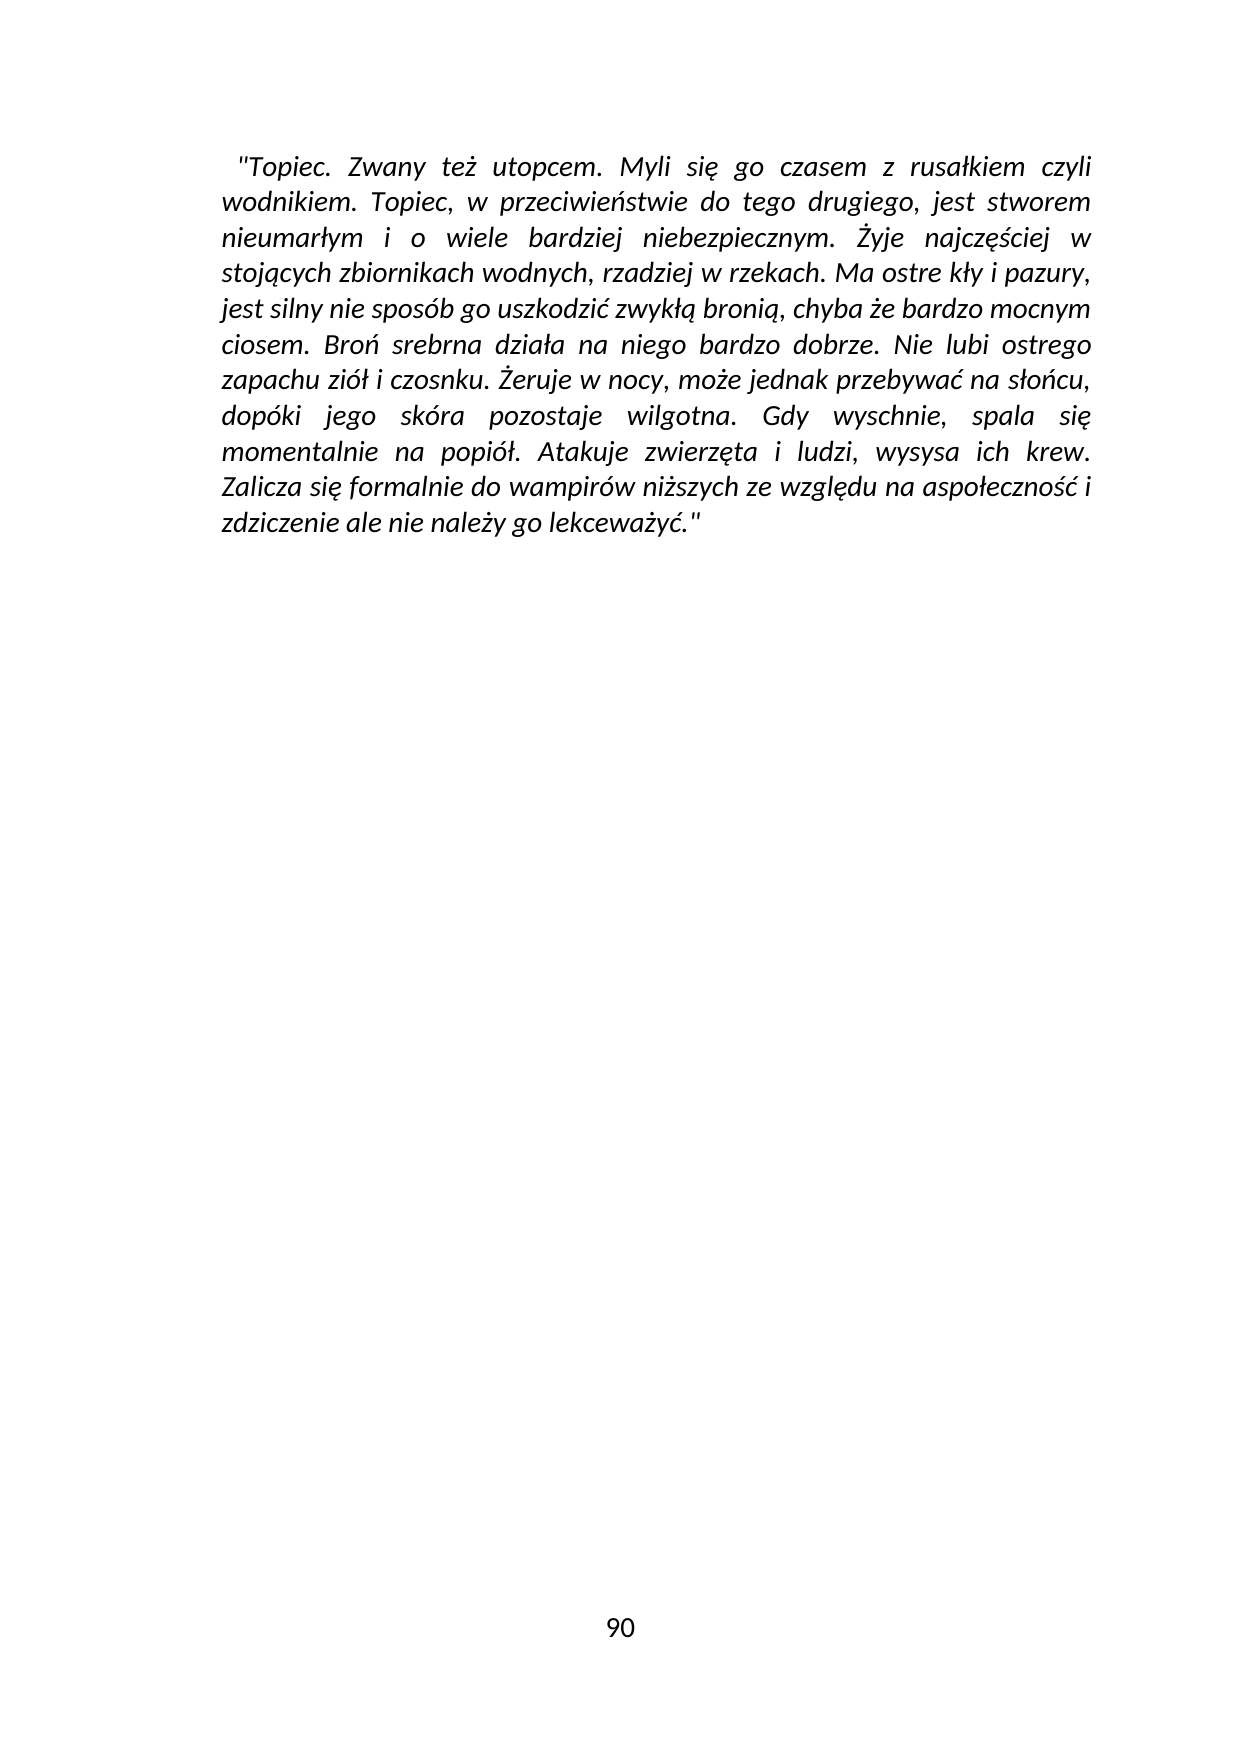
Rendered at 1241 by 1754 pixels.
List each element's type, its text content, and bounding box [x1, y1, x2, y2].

text "Topiec. Zwany też utopcem. Myli się go czasem z rusałkiem czyli wodnikiem. Topiec, w przeciwieństwie do tego drugiego, jest stworem nieumarłym i o wiele bardziej niebezpiecznym. Żyje najczęściej w stojących zbiornikach wodnych, rzadziej w rzekach. Ma ostre kły i pazury, jest silny nie sposób go uszkodzić zwykłą bronią, chyba że bardzo mocnym ciosem. Broń srebrna działa na niego bardzo dobrze. Nie lubi ostrego zapachu ziół i czosnku. Żeruje w nocy, może jednak przebywać na słońcu, dopóki jego skóra pozostaje wilgotna. Gdy wyschnie, spala się momentalnie na popiół. Atakuje zwierzęta i ludzi, wysysa ich krew. Zalicza się formalnie do wampirów niższych ze względu na aspołeczność i zdziczenie ale nie należy go lekceważyć." [221, 148, 1093, 539]
